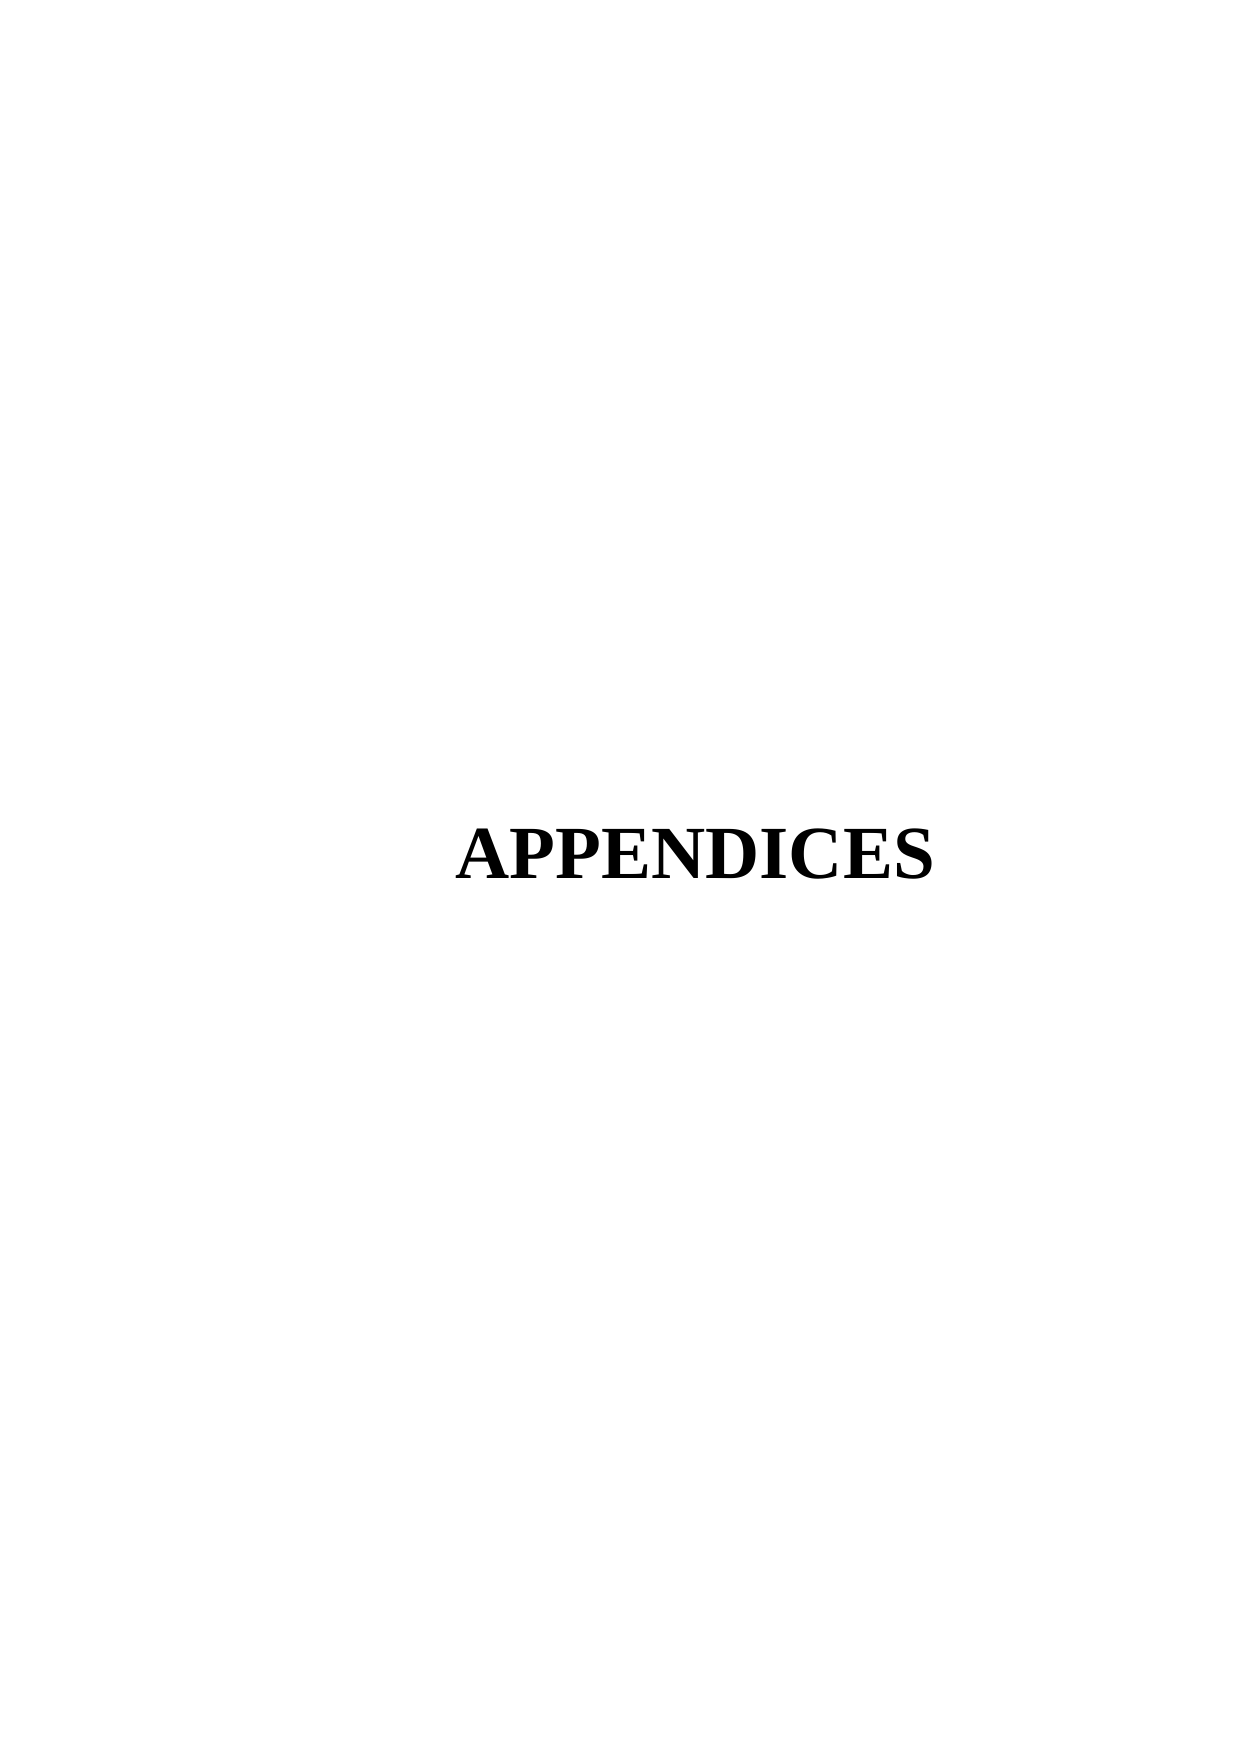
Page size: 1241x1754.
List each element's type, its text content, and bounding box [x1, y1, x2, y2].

subtitle APPENDICES [225, 809, 1090, 895]
